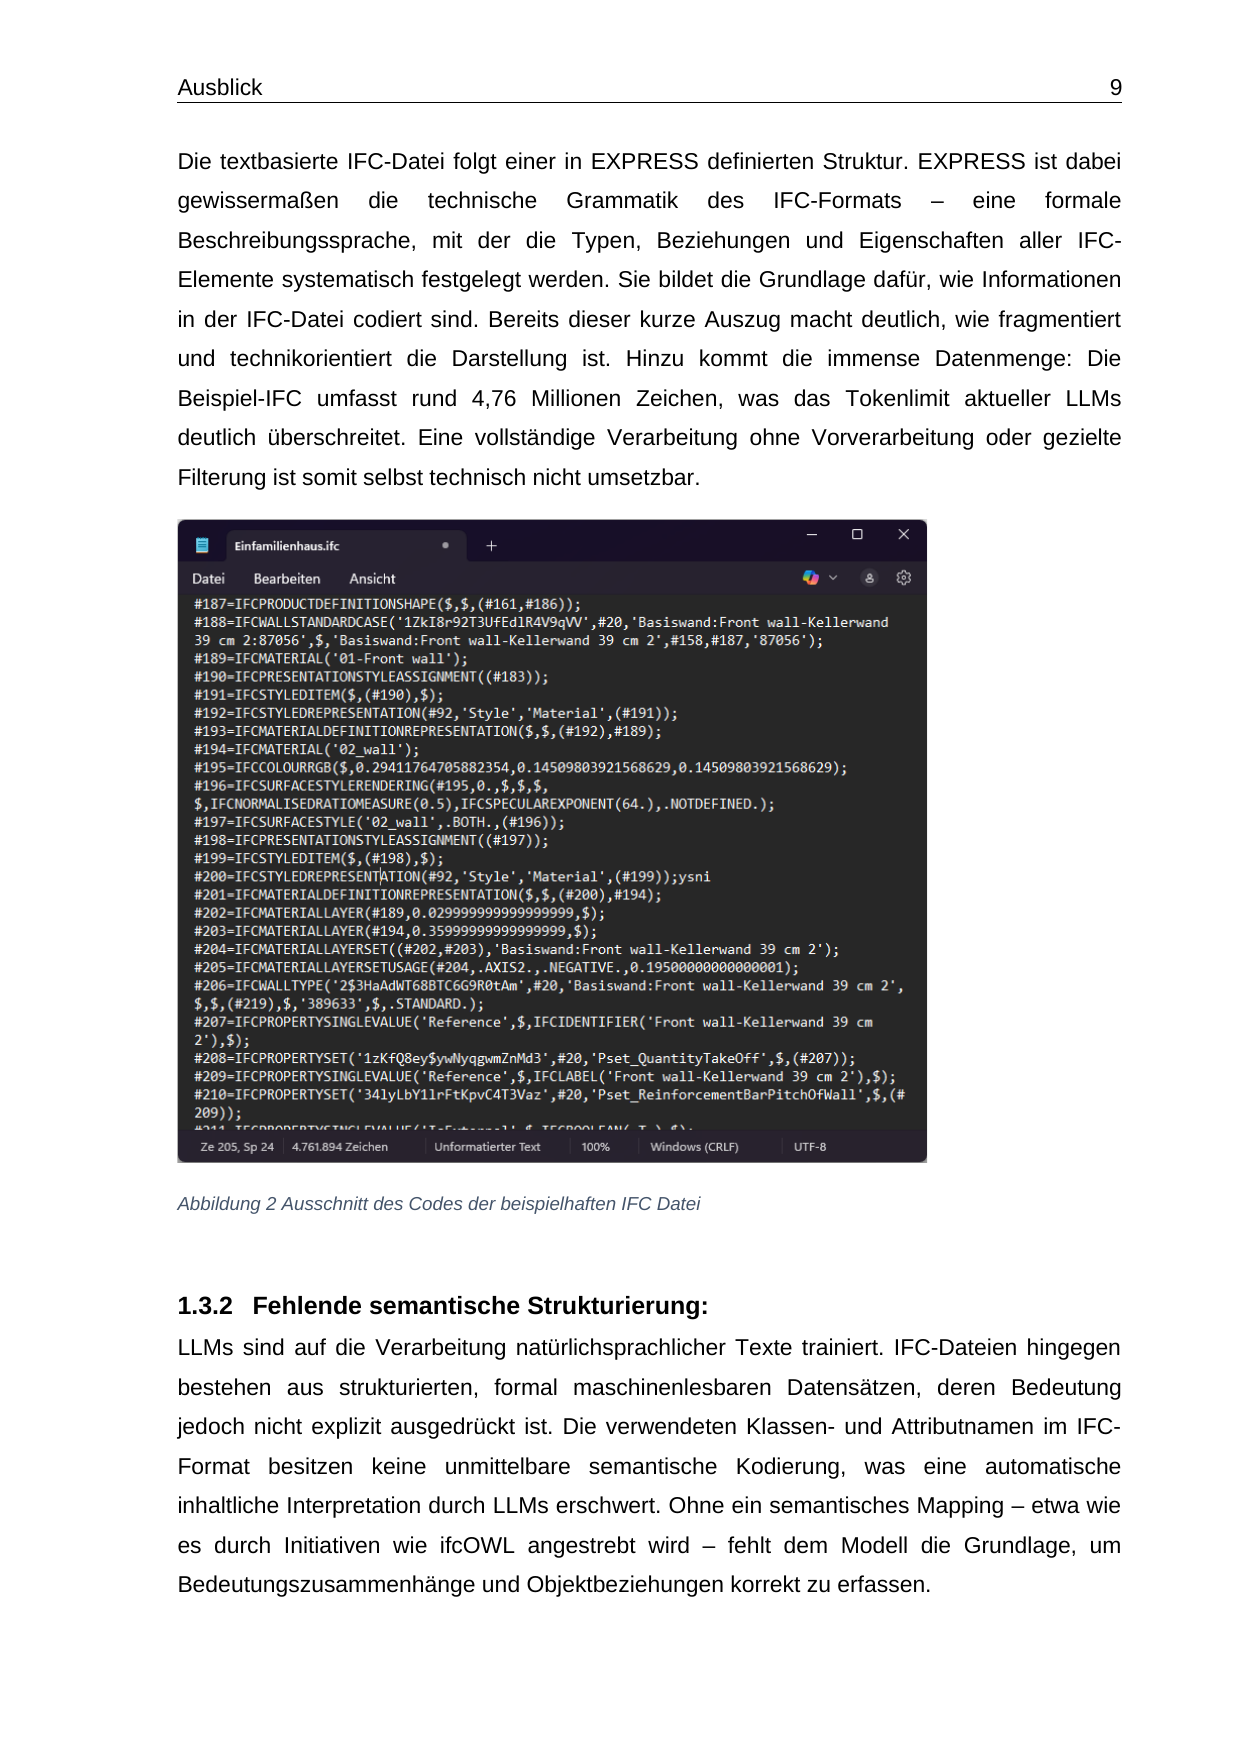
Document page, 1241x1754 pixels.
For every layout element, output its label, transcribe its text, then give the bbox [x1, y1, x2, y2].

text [177, 148, 1122, 490]
text Abbildung 2 Ausschnitt des Codes der beispielhaften IFC Datei [177, 1193, 1122, 1214]
text LLMs sind auf die Verarbeitung natürlichsprachlicher Texte trainiert. IFC-Dateien hingegen bestehen aus strukturierten, formal maschinenlesbaren Datensätzen, deren Bedeutung jedoch nicht explizit ausgedrückt ist. Die verwendeten Klassen- und Attributnamen im IFC-Format besitzen keine unmittelbare semantische Kodierung, was eine automatische inhaltliche Interpretation durch LLMs erschwert. Ohne ein semantisches Mapping – etwa wie es durch Initiativen wie ifcOWL angestrebt wird – fehlt dem Modell die Grundlage, um Bedeutungszusammenhänge und Objektbeziehungen korrekt zu erfassen. [177, 1334, 1122, 1597]
subtitle Fehlende semantische Strukturierung: [177, 1291, 1122, 1320]
picture [177, 519, 928, 1163]
